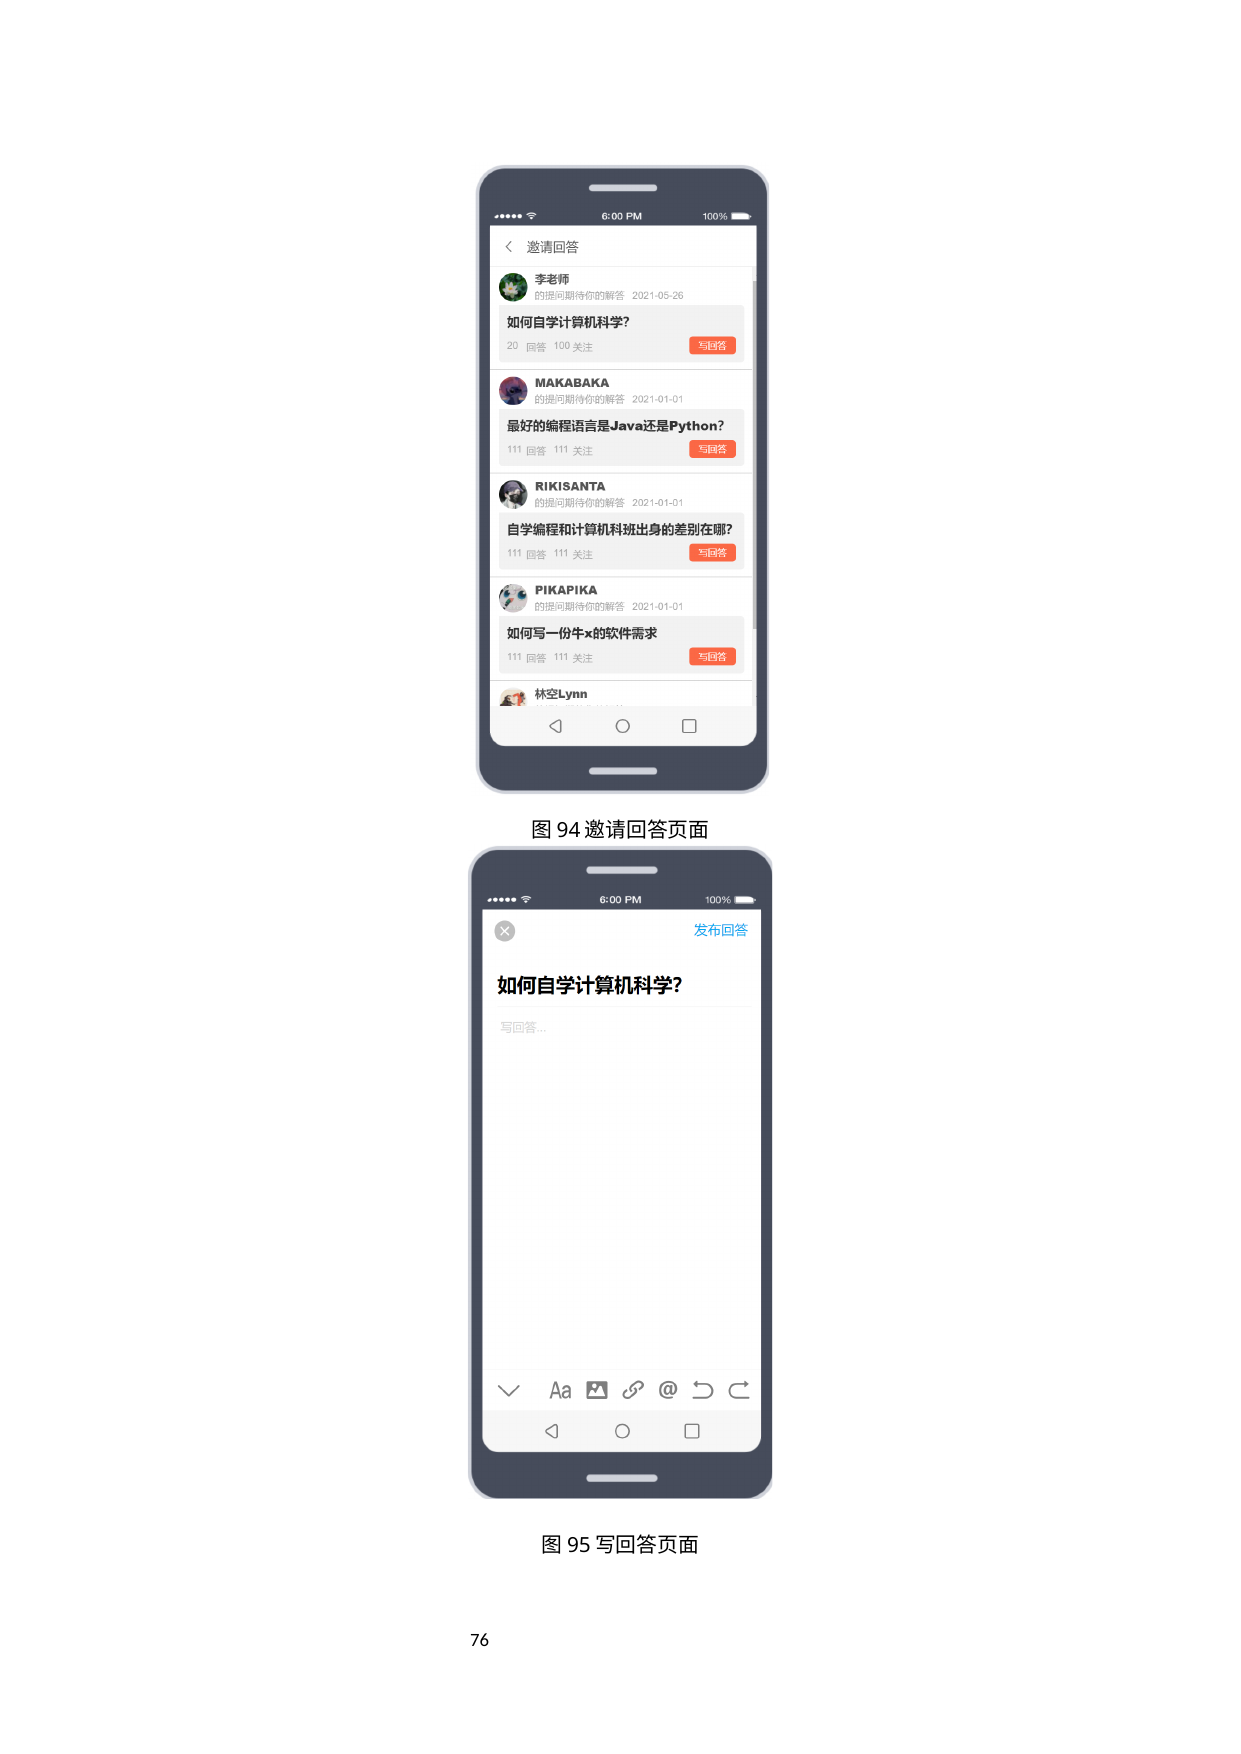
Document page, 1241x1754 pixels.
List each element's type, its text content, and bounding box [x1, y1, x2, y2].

picture [471, 162, 770, 796]
text 图 95写回答页面 [187, 1527, 1053, 1559]
picture [467, 844, 773, 1499]
text 图 94邀请回答页面 [187, 812, 1053, 844]
